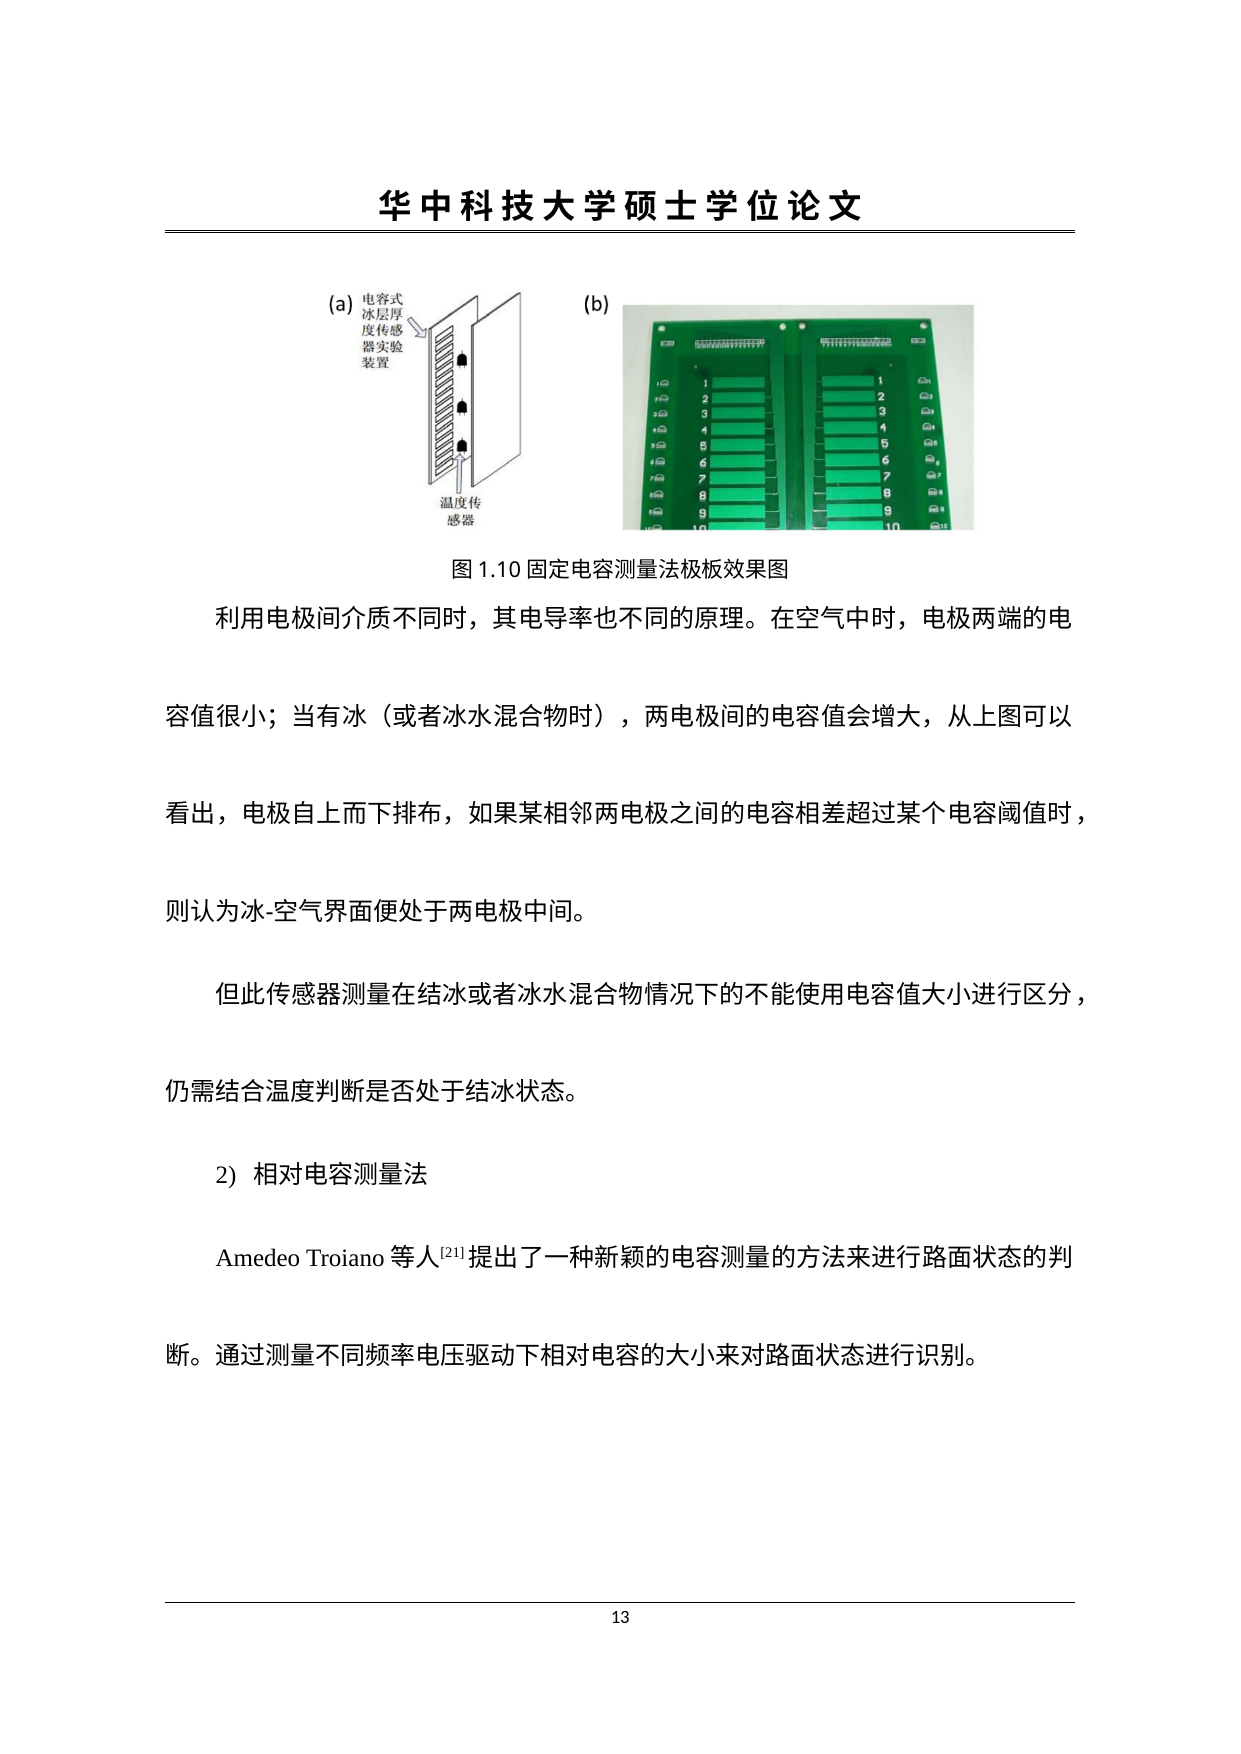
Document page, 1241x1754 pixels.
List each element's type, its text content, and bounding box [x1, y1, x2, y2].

picture [314, 277, 994, 536]
text 图1.10 固定电容测量法极板效果图 [165, 552, 1075, 584]
text 但此传感器测量在结冰或者冰水混合物情况下的不能使用电容值大小进行区分，仍需结合温度判断是否处于结冰状态。 [165, 960, 1075, 1122]
list 相对电容测量法 [215, 1140, 1075, 1205]
text 利用电极间介质不同时，其电导率也不同的原理。在空气中时，电极两端的电容值很小；当有冰（或者冰水混合物时），两电极间的电容值会增大，从上图可以看出，电极自上而下排布，如果某相邻两电极之间的电容相差超过某个电容阈值时，则认为冰-空气界面便处于两电极中间。 [165, 584, 1075, 942]
text Amedeo Troiano等人[21] 提出了一种新颖的电容测量的方法来进行路面状态的判断。通过测量不同频率电压驱动下相对电容的大小来对路面状态进行识别。 [165, 1223, 1075, 1386]
